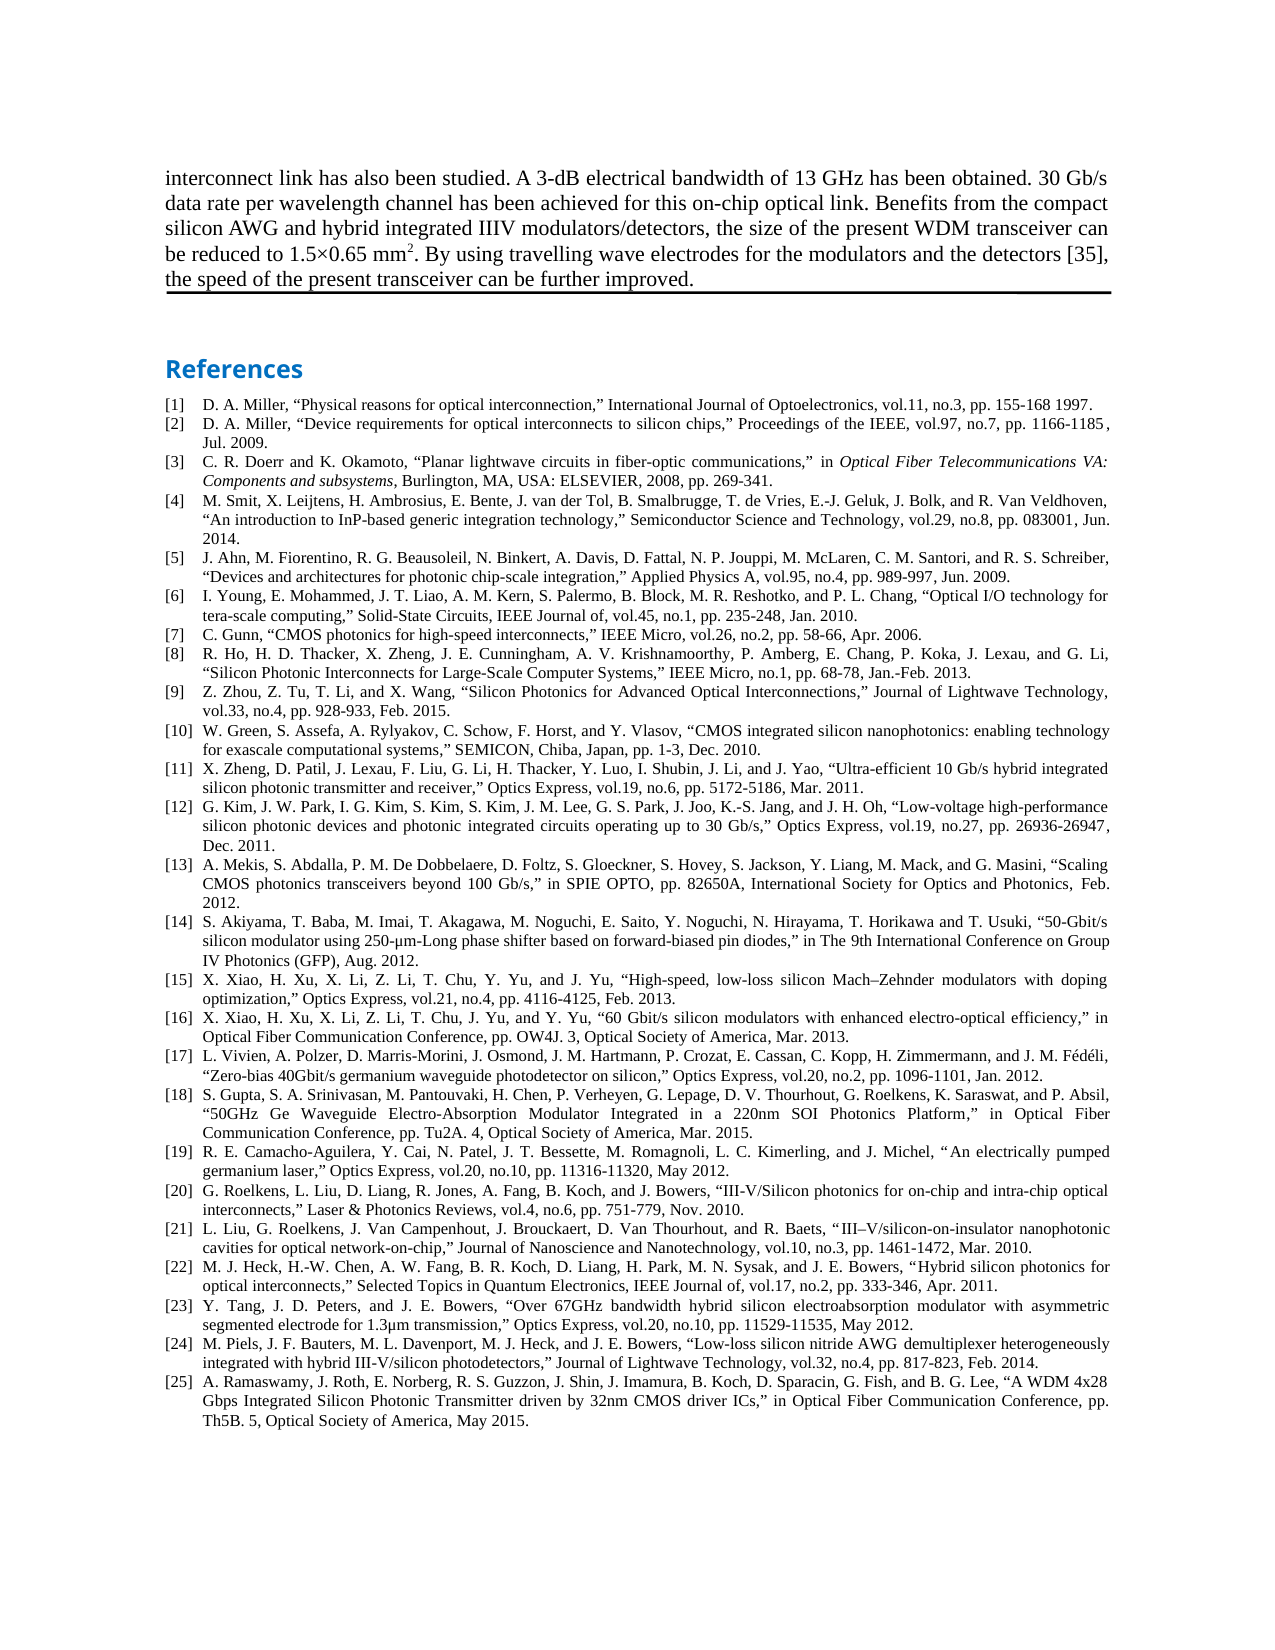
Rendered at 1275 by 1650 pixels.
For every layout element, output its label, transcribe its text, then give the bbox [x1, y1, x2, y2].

text I. Young, E. Mohammed, J. T. Liao, A. M. Kern, S. Palermo, B. Block, M. R. Reshotko, and P. L. Chang, “Optical I/O technology for tera-scale computing,” Solid-State Circuits, IEEE Journal of, vol.45, no.1, pp. 235-248, Jan. 2010. [165, 586, 1110, 624]
text Y. Tang, J. D. Peters, and J. E. Bowers, “Over 67GHz bandwidth hybrid silicon electroabsorption modulator with asymmetric segmented electrode for 1.3μm transmission,” Optics Express, vol.20, no.10, pp. 11529-11535, May 2012. [165, 1295, 1110, 1334]
text L. Liu, G. Roelkens, J. Van Campenhout, J. Brouckaert, D. Van Thourhout, and R. Baets, “III–V/silicon-on-insulator nanophotonic cavities for optical network-on-chip,” Journal of Nanoscience and Nanotechnology, vol.10, no.3, pp. 1461-1472, Mar. 2010. [165, 1219, 1110, 1257]
text R. Ho, H. D. Thacker, X. Zheng, J. E. Cunningham, A. V. Krishnamoorthy, P. Amberg, E. Chang, P. Koka, J. Lexau, and G. Li, “Silicon Photonic Interconnects for Large-Scale Computer Systems,” IEEE Micro, no.1, pp. 68-78, Jan.-Feb. 2013. [165, 644, 1110, 682]
text W. Green, S. Assefa, A. Rylyakov, C. Schow, F. Horst, and Y. Vlasov, “CMOS integrated silicon nanophotonics: enabling technology for exascale computational systems,” SEMICON, Chiba, Japan, pp. 1-3, Dec. 2010. [165, 720, 1110, 759]
text D. A. Miller, “Device requirements for optical interconnects to silicon chips,” Proceedings of the IEEE, vol.97, no.7, pp. 1166-1185, Jul. 2009. [165, 414, 1110, 452]
text L. Vivien, A. Polzer, D. Marris-Morini, J. Osmond, J. M. Hartmann, P. Crozat, E. Cassan, C. Kopp, H. Zimmermann, and J. M. Fédéli, “Zero-bias 40Gbit/s germanium waveguide photodetector on silicon,” Optics Express, vol.20, no.2, pp. 1096-1101, Jan. 2012. [165, 1046, 1110, 1084]
text D. A. Miller, “Physical reasons for optical interconnection,” International Journal of Optoelectronics, vol.11, no.3, pp. 155-168 1997. [165, 394, 1110, 414]
text G. Kim, J. W. Park, I. G. Kim, S. Kim, S. Kim, J. M. Lee, G. S. Park, J. Joo, K.-S. Jang, and J. H. Oh, “Low-voltage high-performance silicon photonic devices and photonic integrated circuits operating up to 30 Gb/s,” Optics Express, vol.19, no.27, pp. 26936-26947, Dec. 2011. [165, 797, 1110, 854]
text A. Mekis, S. Abdalla, P. M. De Dobbelaere, D. Foltz, S. Gloeckner, S. Hovey, S. Jackson, Y. Liang, M. Mack, and G. Masini, “Scaling CMOS photonics transceivers beyond 100 Gb/s,” in SPIE OPTO, pp. 82650A, International Society for Optics and Photonics, Feb. 2012. [165, 854, 1110, 912]
text X. Zheng, D. Patil, J. Lexau, F. Liu, G. Li, H. Thacker, Y. Luo, I. Shubin, J. Li, and J. Yao, “Ultra-efficient 10 Gb/s hybrid integrated silicon photonic transmitter and receiver,” Optics Express, vol.19, no.6, pp. 5172-5186, Mar. 2011. [165, 759, 1110, 797]
text M. Piels, J. F. Bauters, M. L. Davenport, M. J. Heck, and J. E. Bowers, “Low-loss silicon nitride AWG demultiplexer heterogeneously integrated with hybrid III-V/silicon photodetectors,” Journal of Lightwave Technology, vol.32, no.4, pp. 817-823, Feb. 2014. [165, 1334, 1110, 1372]
text A. Ramaswamy, J. Roth, E. Norberg, R. S. Guzzon, J. Shin, J. Imamura, B. Koch, D. Sparacin, G. Fish, and B. G. Lee, “A WDM 4x28 Gbps Integrated Silicon Photonic Transmitter driven by 32nm CMOS driver ICs,” in Optical Fiber Communication Conference, pp. Th5B. 5, Optical Society of America, May 2015. [165, 1372, 1110, 1429]
text References [165, 352, 1110, 386]
text M. J. Heck, H.-W. Chen, A. W. Fang, B. R. Koch, D. Liang, H. Park, M. N. Sysak, and J. E. Bowers, “Hybrid silicon photonics for optical interconnects,” Selected Topics in Quantum Electronics, IEEE Journal of, vol.17, no.2, pp. 333-346, Apr. 2011. [165, 1257, 1110, 1295]
text Z. Zhou, Z. Tu, T. Li, and X. Wang, “Silicon Photonics for Advanced Optical Interconnections,” Journal of Lightwave Technology, vol.33, no.4, pp. 928-933, Feb. 2015. [165, 682, 1110, 720]
text R. E. Camacho-Aguilera, Y. Cai, N. Patel, J. T. Bessette, M. Romagnoli, L. C. Kimerling, and J. Michel, “An electrically pumped germanium laser,” Optics Express, vol.20, no.10, pp. 11316-11320, May 2012. [165, 1142, 1110, 1180]
text X. Xiao, H. Xu, X. Li, Z. Li, T. Chu, J. Yu, and Y. Yu, “60 Gbit/s silicon modulators with enhanced electro-optical efficiency,” in Optical Fiber Communication Conference, pp. OW4J. 3, Optical Society of America, Mar. 2013. [165, 1008, 1110, 1046]
text X. Xiao, H. Xu, X. Li, Z. Li, T. Chu, Y. Yu, and J. Yu, “High-speed, low-loss silicon Mach–Zehnder modulators with doping optimization,” Optics Express, vol.21, no.4, pp. 4116-4125, Feb. 2013. [165, 969, 1110, 1008]
text S. Akiyama, T. Baba, M. Imai, T. Akagawa, M. Noguchi, E. Saito, Y. Noguchi, N. Hirayama, T. Horikawa and T. Usuki, “50-Gbit/s silicon modulator using 250-μm-Long phase shifter based on forward-biased pin diodes,” in The 9th International Conference on Group IV Photonics (GFP), Aug. 2012. [165, 912, 1110, 969]
text M. Smit, X. Leijtens, H. Ambrosius, E. Bente, J. van der Tol, B. Smalbrugge, T. de Vries, E.-J. Geluk, J. Bolk, and R. Van Veldhoven, “An introduction to InP-based generic integration technology,” Semiconductor Science and Technology, vol.29, no.8, pp. 083001, Jun. 2014. [165, 490, 1110, 548]
text J. Ahn, M. Fiorentino, R. G. Beausoleil, N. Binkert, A. Davis, D. Fattal, N. P. Jouppi, M. McLaren, C. M. Santori, and R. S. Schreiber, “Devices and architectures for photonic chip-scale integration,” Applied Physics A, vol.95, no.4, pp. 989-997, Jun. 2009. [165, 548, 1110, 586]
text S. Gupta, S. A. Srinivasan, M. Pantouvaki, H. Chen, P. Verheyen, G. Lepage, D. V. Thourhout, G. Roelkens, K. Saraswat, and P. Absil, “50GHz Ge Waveguide Electro-Absorption Modulator Integrated in a 220nm SOI Photonics Platform,” in Optical Fiber Communication Conference, pp. Tu2A. 4, Optical Society of America, Mar. 2015. [165, 1084, 1110, 1142]
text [165, 165, 1110, 291]
text C. Gunn, “CMOS photonics for high-speed interconnects,” IEEE Micro, vol.26, no.2, pp. 58-66, Apr. 2006. [165, 624, 1110, 644]
text C. R. Doerr and K. Okamoto, “Planar lightwave circuits in fiber-optic communications,” in Optical Fiber Telecommunications VA: Components and subsystems, Burlington, MA, USA: ELSEVIER, 2008, pp. 269-341. [165, 452, 1110, 490]
text G. Roelkens, L. Liu, D. Liang, R. Jones, A. Fang, B. Koch, and J. Bowers, “III-V/Silicon photonics for on-chip and intra-chip optical interconnects,” Laser & Photonics Reviews, vol.4, no.6, pp. 751-779, Nov. 2010. [165, 1180, 1110, 1219]
